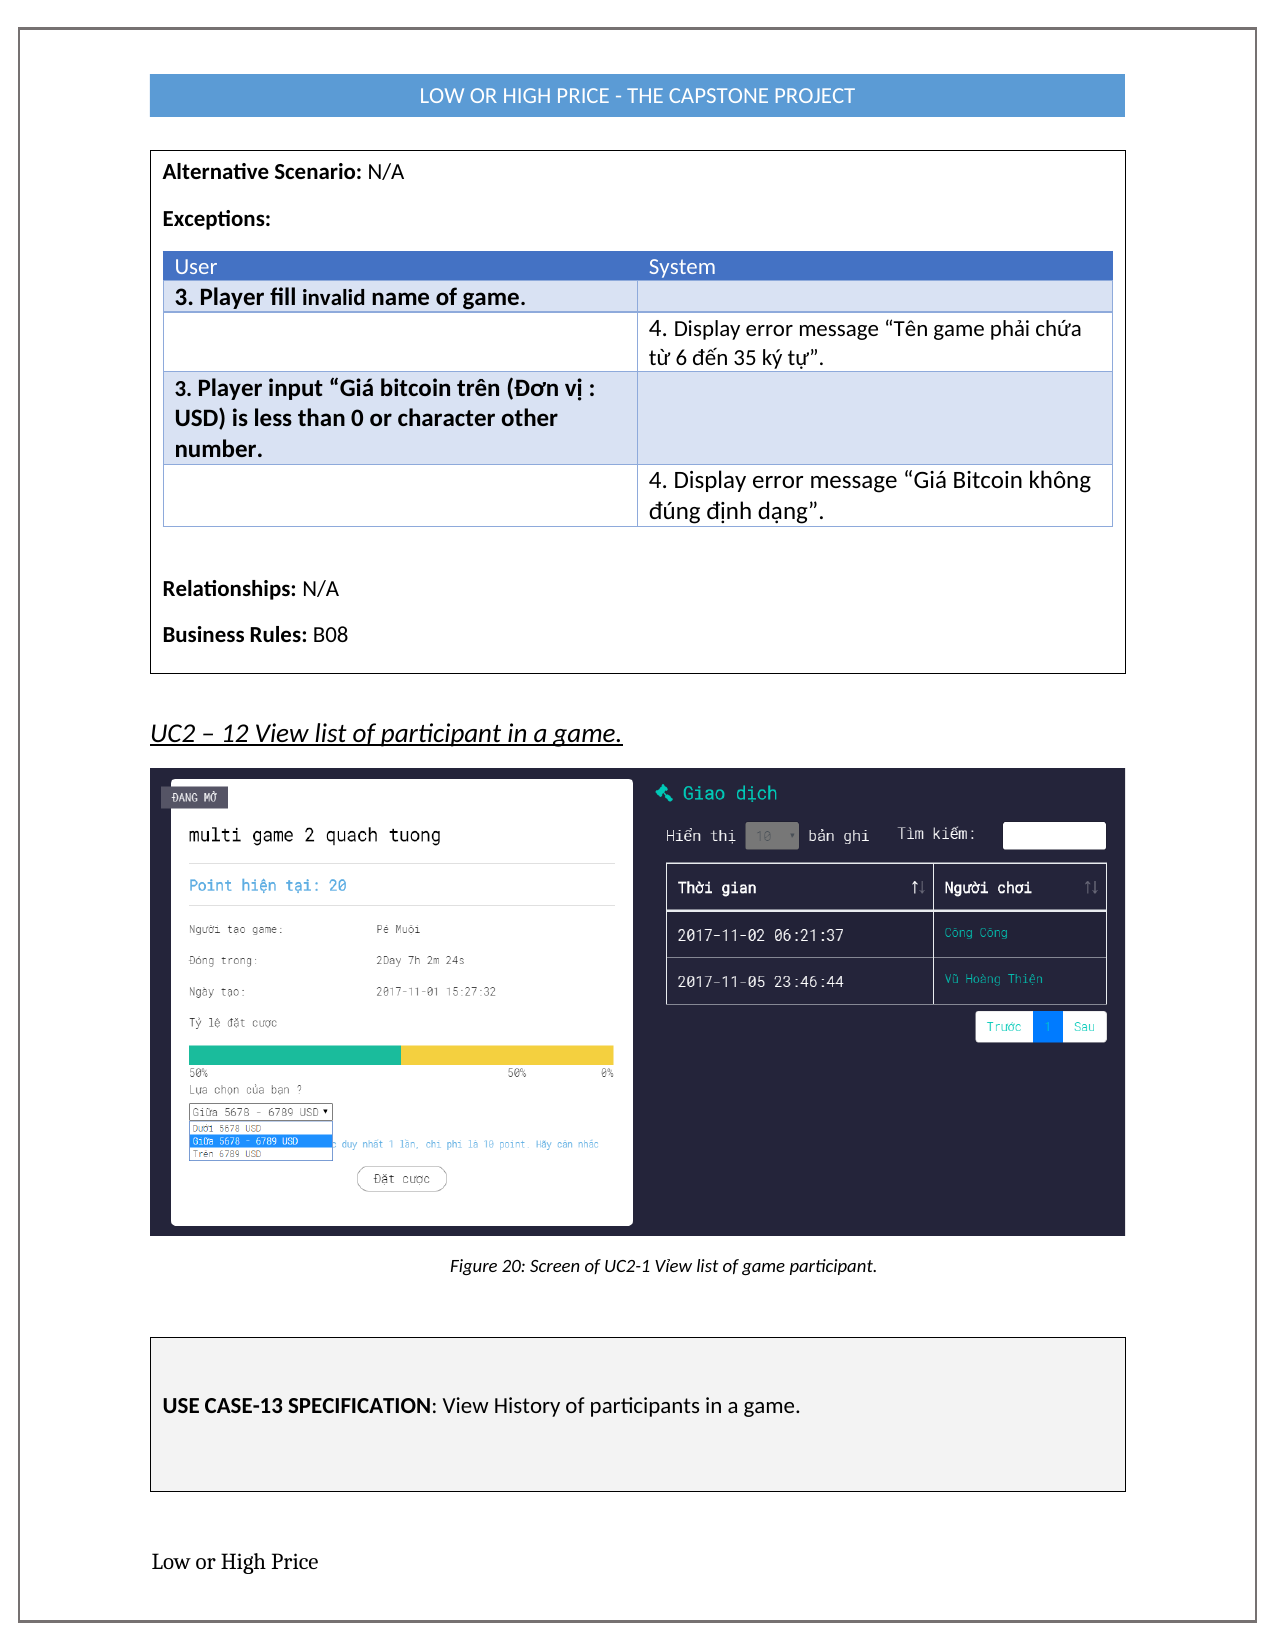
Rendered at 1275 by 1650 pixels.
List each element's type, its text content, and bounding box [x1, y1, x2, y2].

table_header USE CASE-13 SPECIFICATION: View History of participants in a game. [151, 1338, 1125, 1491]
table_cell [151, 151, 1125, 673]
picture [150, 768, 1125, 1236]
text UC2 – 12 View list of participant in a game. [150, 716, 1125, 749]
text Figure 20: Screen of UC2-1 Vỉew list of game participant. [375, 1254, 1125, 1277]
